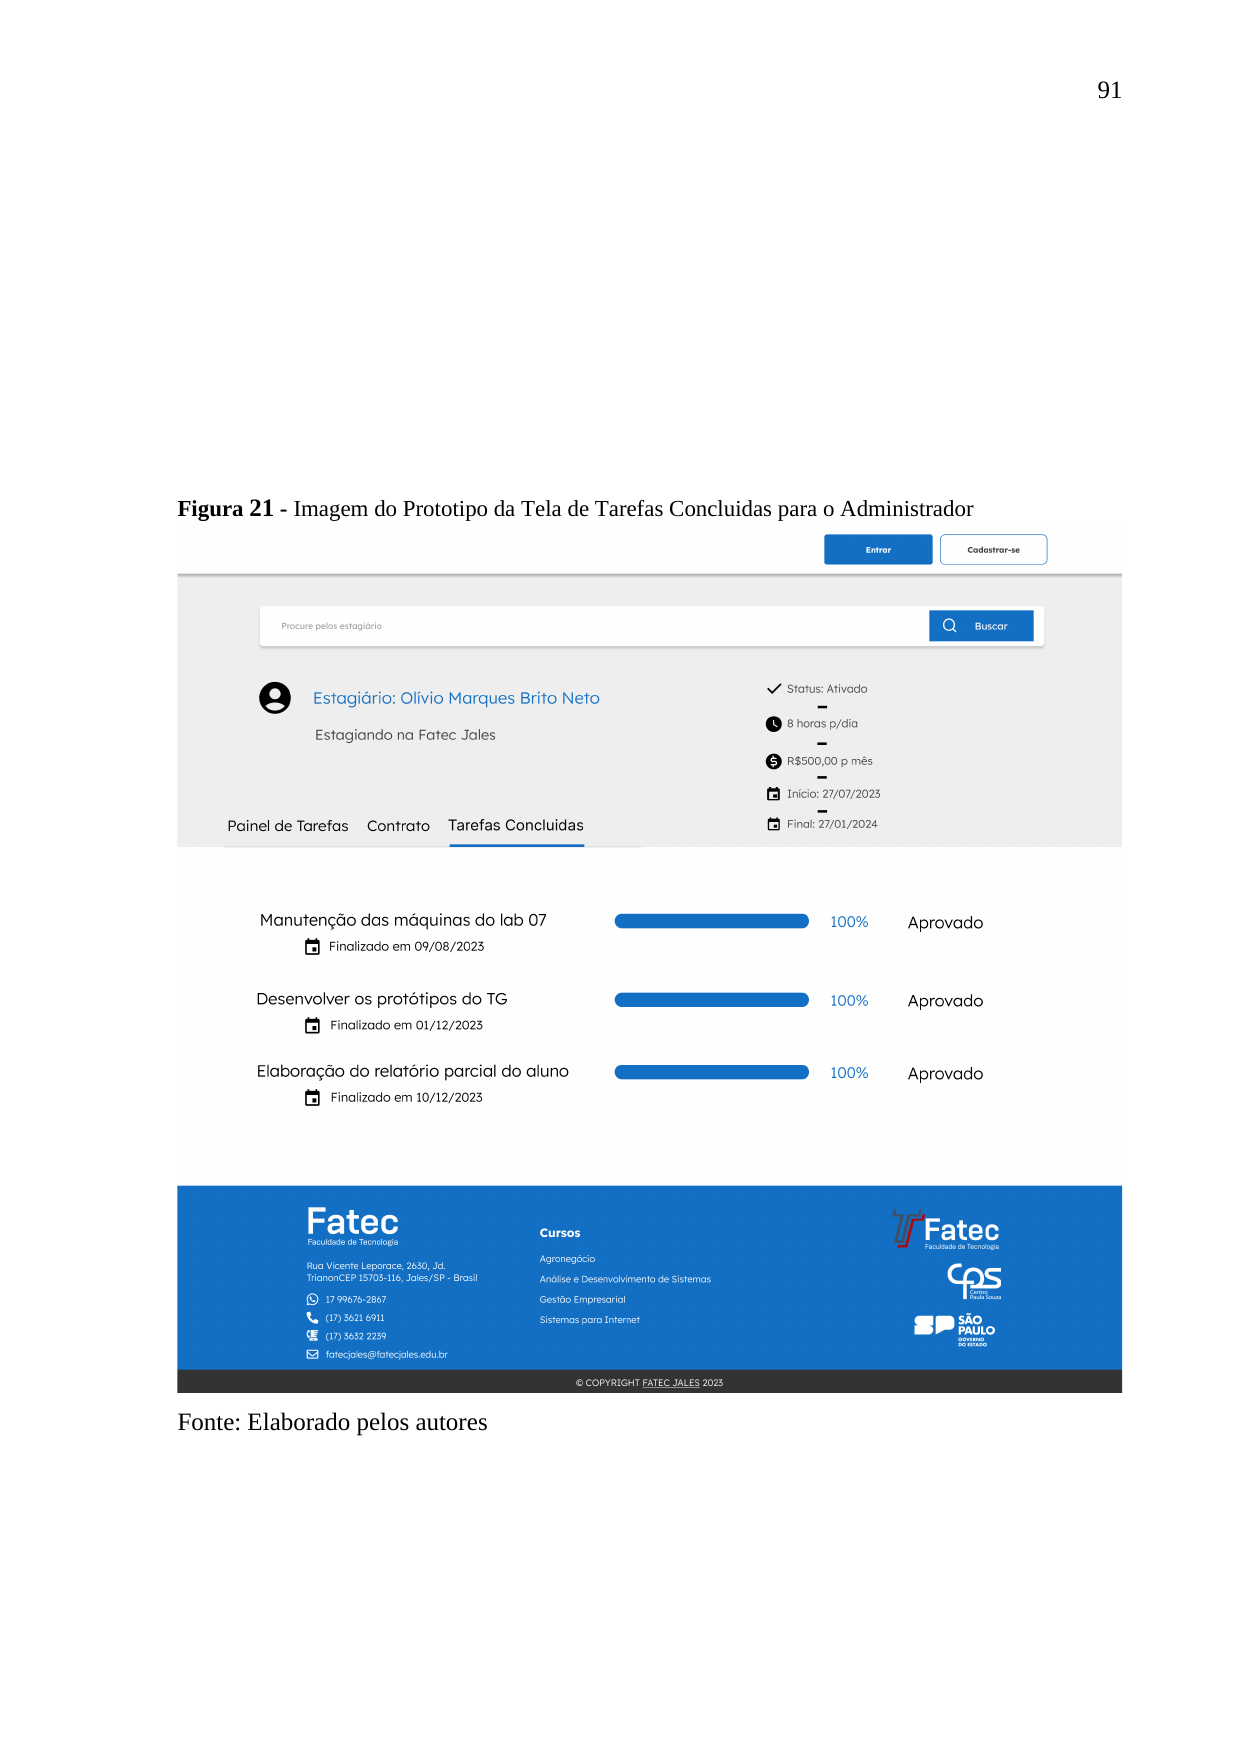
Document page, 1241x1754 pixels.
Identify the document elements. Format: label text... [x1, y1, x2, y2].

picture [177, 521, 1123, 1393]
text Fonte: Elaborado pelos autores [177, 1407, 1122, 1436]
text Figura 21 - Imagem do Prototipo da Tela de Tarefas Concluidas para o Administrador [177, 493, 1122, 521]
